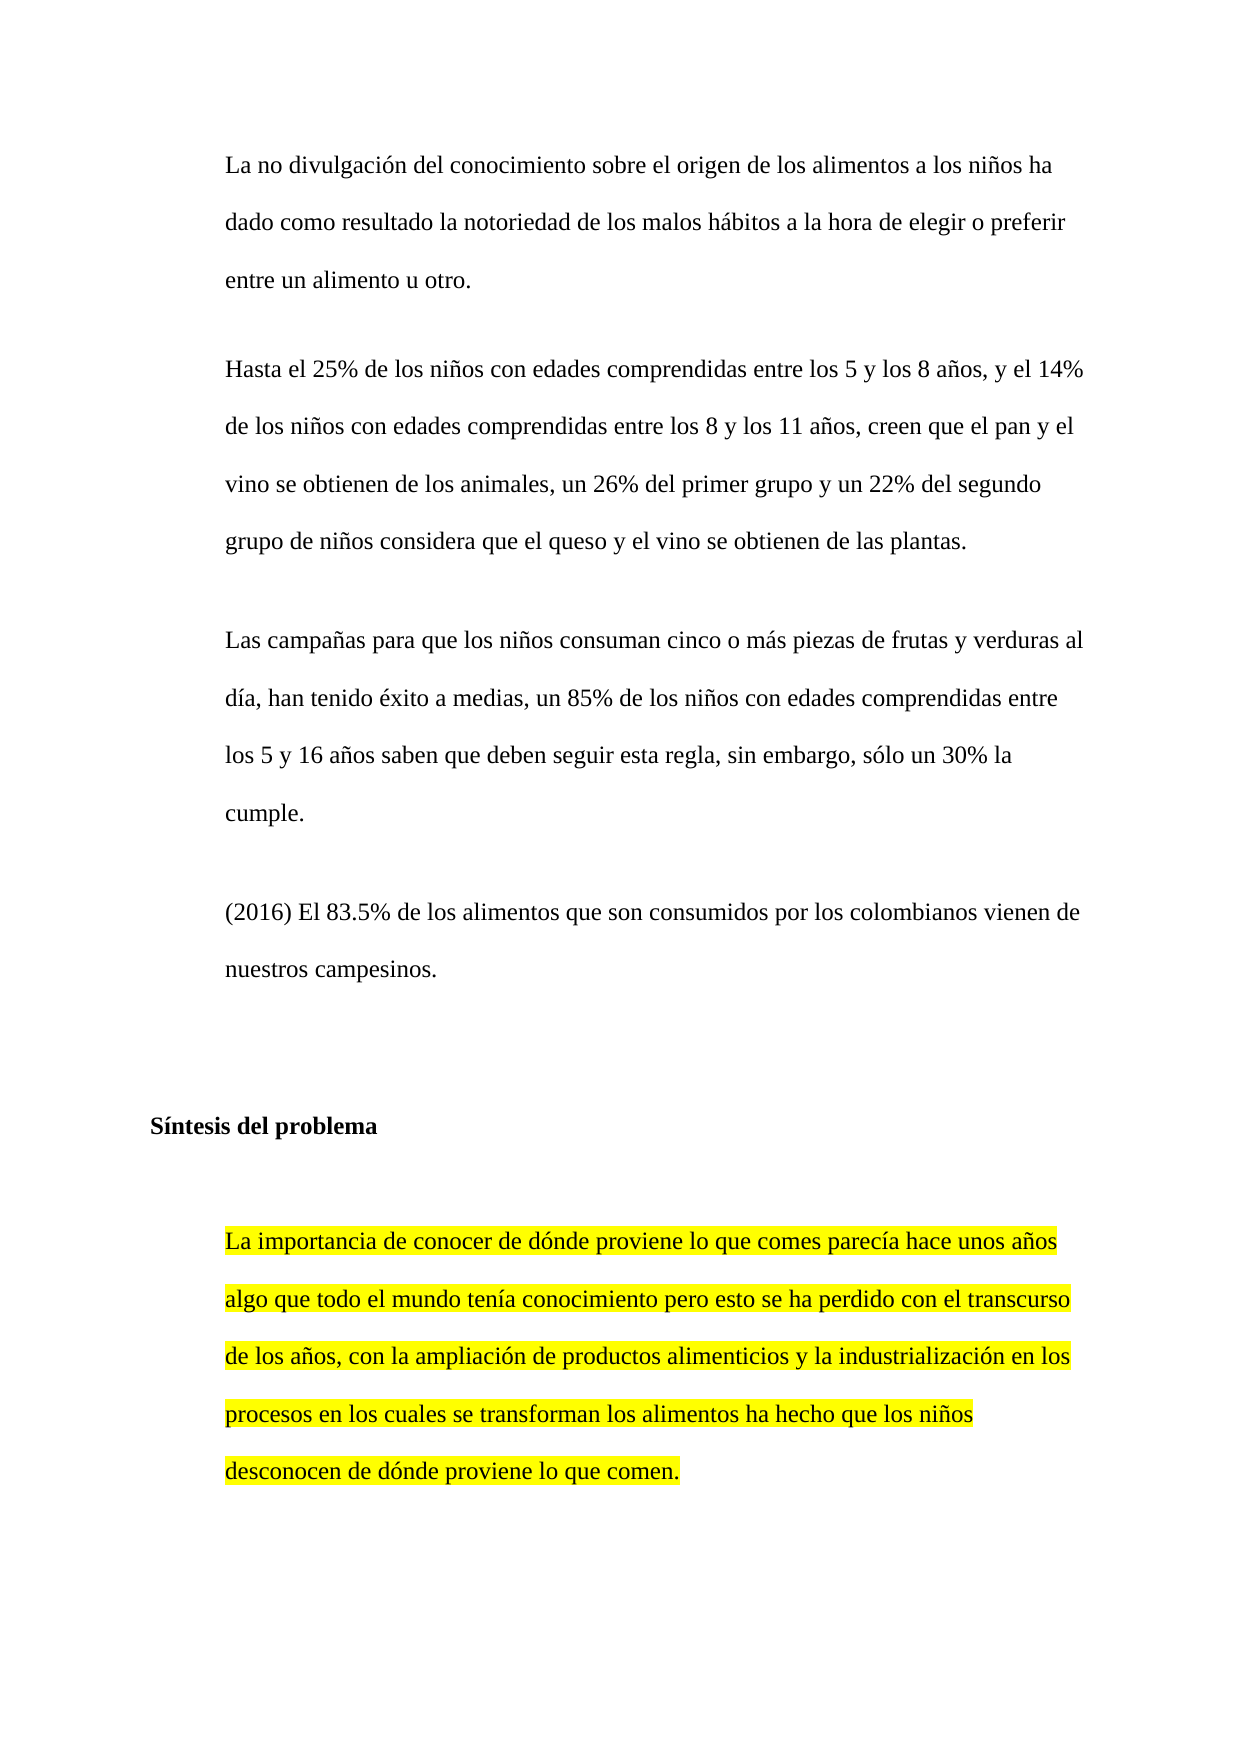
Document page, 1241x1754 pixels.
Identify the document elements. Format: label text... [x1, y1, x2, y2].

text La no divulgación del conocimiento sobre el origen de los alimentos a los niños ha dado como resultado la notoriedad de los malos hábitos a la hora de elegir o preferir entre un alimento u otro. [225, 150, 1090, 294]
text (2016) El 83.5% de los alimentos que son consumidos por los colombianos vienen de nuestros campesinos. [225, 897, 1090, 983]
text Las campañas para que los niños consuman cinco o más piezas de frutas y verduras al día, han tenido éxito a medias, un 85% de los niños con edades comprendidas entre los 5 y 16 años saben que deben seguir esta regla, sin embargo, sólo un 30% la cumple. [225, 625, 1090, 827]
text La importancia de conocer de dónde proviene lo que comes parecía hace unos años algo que todo el mundo tenía conocimiento pero esto se ha perdido con el transcurso de los años, con la ampliación de productos alimenticios y la industrialización en los procesos en los cuales se transforman los alimentos ha hecho que los niños desconocen de dónde proviene lo que comen. [225, 1226, 1090, 1485]
text Hasta el 25% de los niños con edades comprendidas entre los 5 y los 8 años, y el 14% de los niños con edades comprendidas entre los 8 y los 11 años, creen que el pan y el vino se obtienen de los animales, un 26% del primer grupo y un 22% del segundo grupo de niños considera que el queso y el vino se obtienen de las plantas. [225, 354, 1090, 555]
text Síntesis del problema [150, 1111, 1090, 1140]
